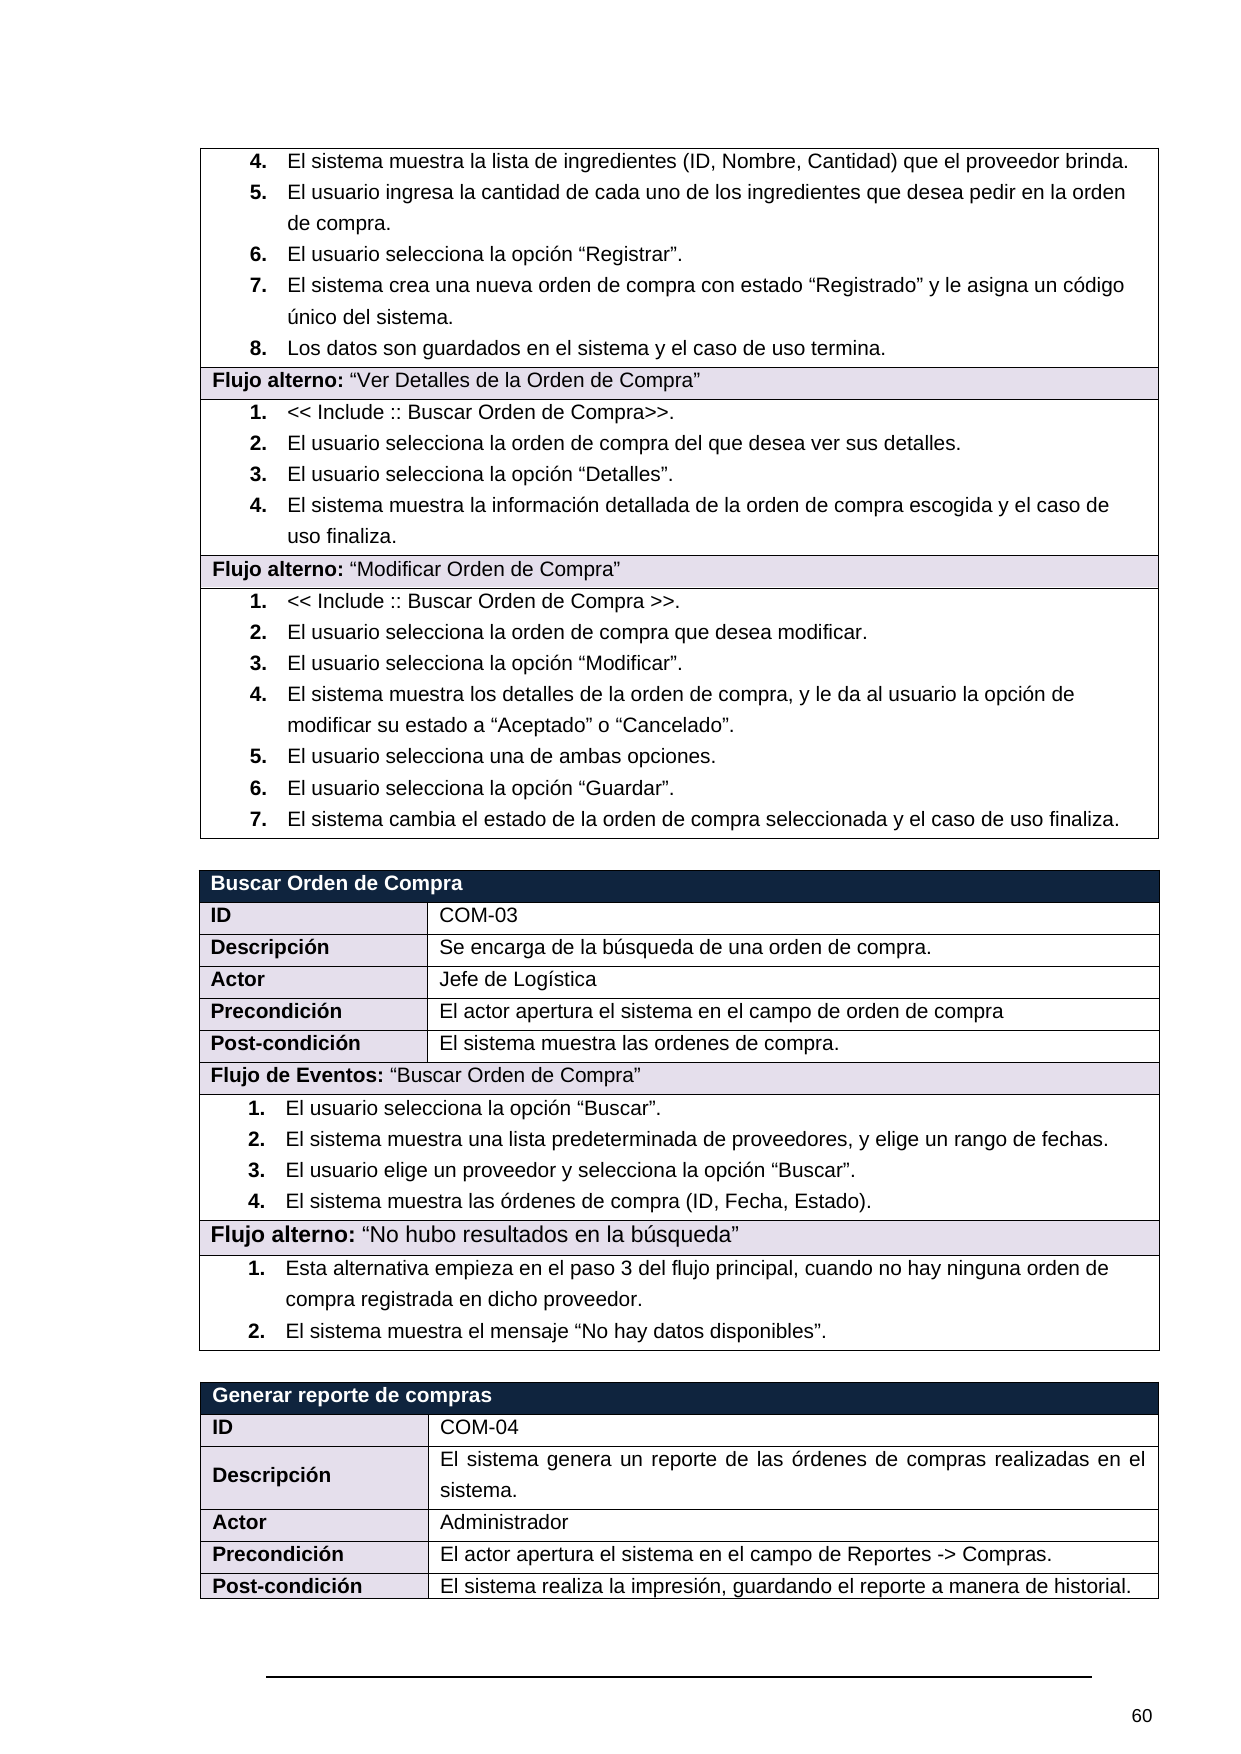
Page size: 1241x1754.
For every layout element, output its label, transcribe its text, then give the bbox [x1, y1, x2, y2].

table_cell El usuario selecciona la opción “Buscar”. El sistema muestra una lista predeterminada de proveedores, y elige un rango de fechas. El usuario elige un proveedor y selecciona la opción “Buscar”. El sistema muestra las órdenes de compra (ID, Fecha, Estado). [200, 1095, 1159, 1220]
table_cell Flujo alterno: “Modificar Orden de Compra” [201, 556, 1158, 587]
table_cell Administrador [429, 1510, 1158, 1541]
table_cell << Include :: Buscar Orden de Compra >>. El usuario selecciona la orden de compra que desea modificar. El usuario selecciona la opción “Modificar”. El sistema muestra los detalles de la orden de compra, y le da al usuario la opción de modificar su estado a “Aceptado” o “Cancelado”. El usuario selecciona una de ambas opciones. El usuario selecciona la opción “Guardar”. El sistema cambia el estado de la orden de compra seleccionada y el caso de uso finaliza. [201, 589, 1158, 838]
table_cell Descripción [201, 1447, 428, 1509]
table_cell Actor [201, 1510, 428, 1541]
table_cell El actor apertura el sistema en el campo de orden de compra [428, 999, 1159, 1030]
table_cell El sistema muestra las ordenes de compra. [428, 1031, 1159, 1062]
table_cell COM-04 [429, 1415, 1158, 1446]
table_cell ID [201, 1415, 428, 1446]
table_cell Jefe de Logística [428, 967, 1159, 998]
table_cell COM-03 [428, 903, 1159, 934]
table_cell Flujo de Eventos: “Buscar Orden de Compra” [200, 1063, 1159, 1094]
table_cell Precondición [201, 1542, 428, 1573]
table_cell ID [200, 903, 427, 934]
table_cell El sistema genera un reporte de las órdenes de compras realizadas en el sistema. [429, 1447, 1158, 1509]
table_header Generar reporte de compras [201, 1383, 1158, 1414]
table_cell << Include :: Buscar Orden de Compra>>. El usuario selecciona la orden de compra del que desea ver sus detalles. El usuario selecciona la opción “Detalles”. El sistema muestra la información detallada de la orden de compra escogida y el caso de uso finaliza. [201, 400, 1158, 555]
table_cell Descripción [200, 935, 427, 966]
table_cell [201, 149, 1158, 367]
table_cell Flujo alterno: “Ver Detalles de la Orden de Compra” [201, 368, 1158, 399]
table_cell Actor [200, 967, 427, 998]
table_cell Se encarga de la búsqueda de una orden de compra. [428, 935, 1159, 966]
table_cell Post-condición [201, 1574, 428, 1598]
table_cell Precondición [200, 999, 427, 1030]
table_cell Post-condición [200, 1031, 427, 1062]
table_cell El actor apertura el sistema en el campo de Reportes -> Compras. [429, 1542, 1158, 1573]
table_cell Flujo alterno: “No hubo resultados en la búsqueda” [200, 1221, 1159, 1255]
table_cell Esta alternativa empieza en el paso 3 del flujo principal, cuando no hay ninguna orden de compra registrada en dicho proveedor. El sistema muestra el mensaje “No hay datos disponibles”. [200, 1256, 1159, 1349]
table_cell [429, 1574, 1158, 1598]
table_header Buscar Orden de Compra [200, 871, 1159, 902]
